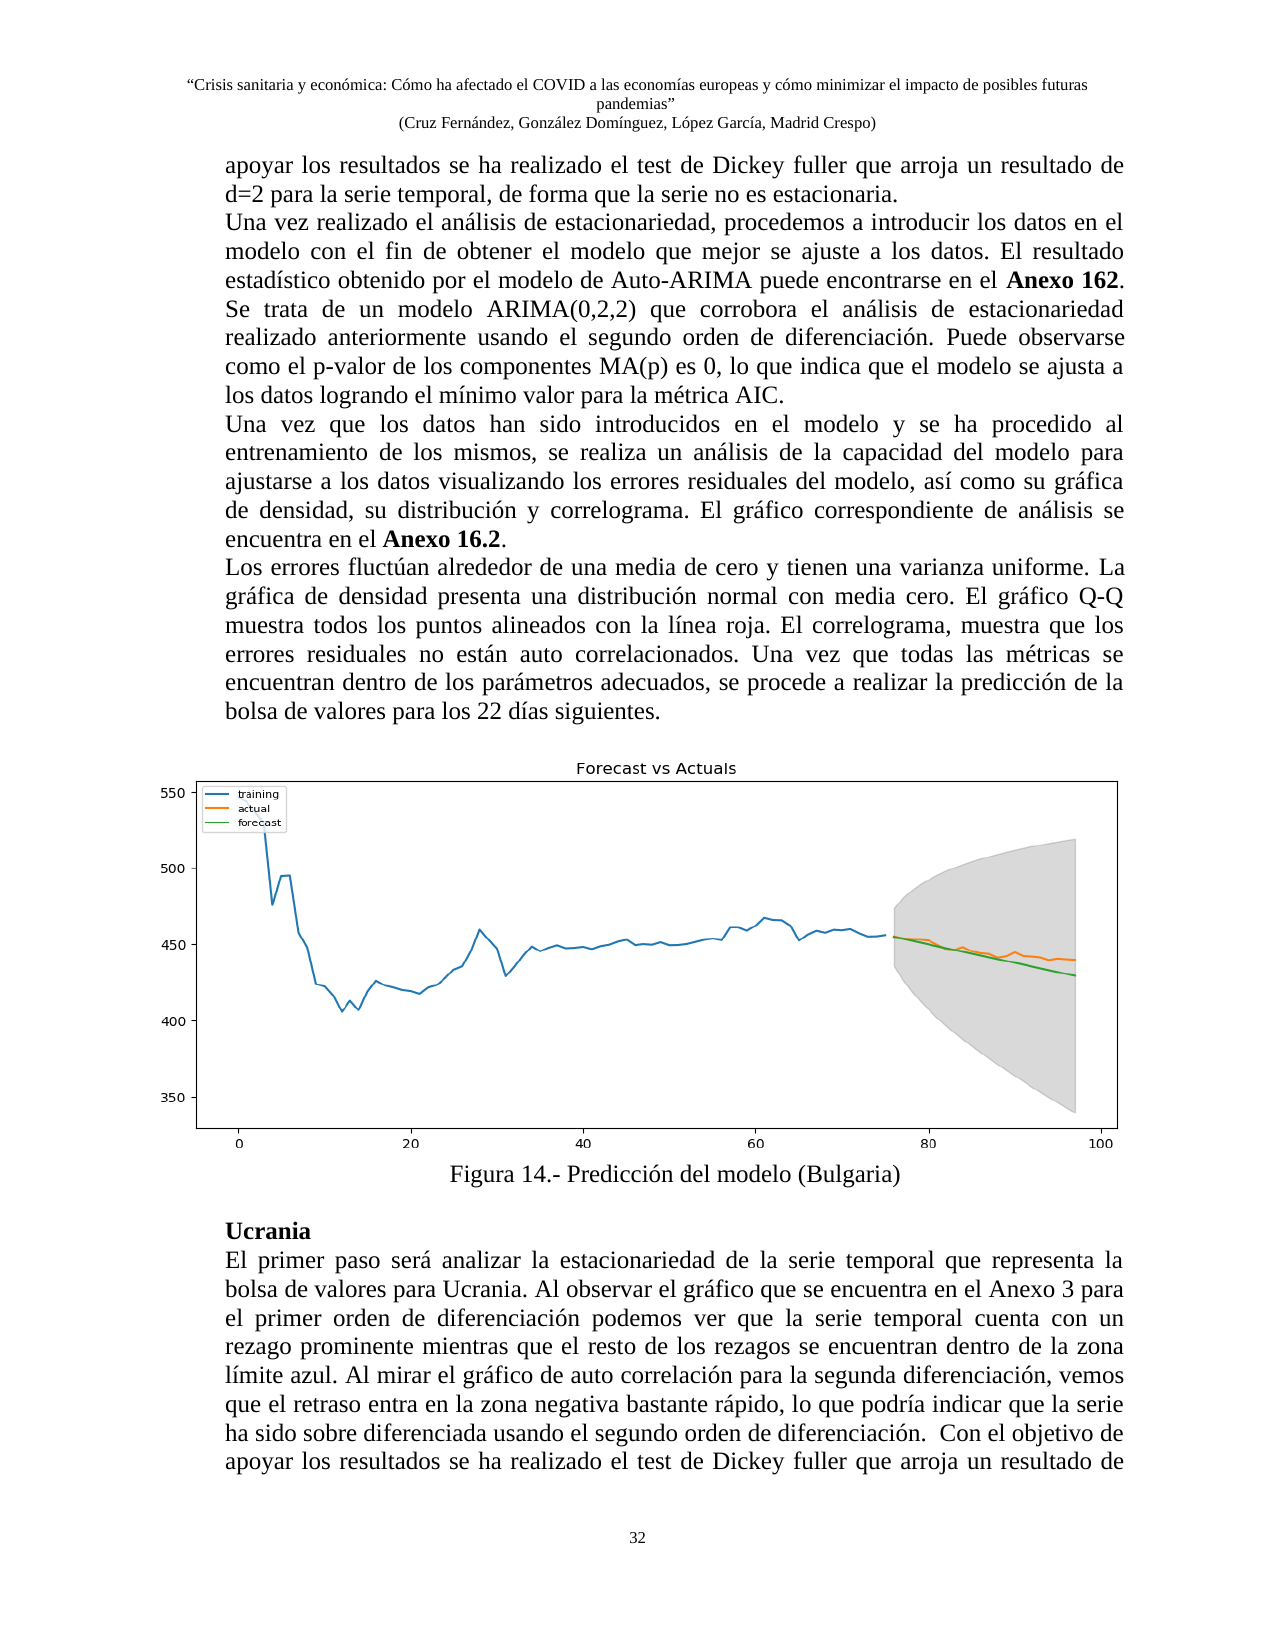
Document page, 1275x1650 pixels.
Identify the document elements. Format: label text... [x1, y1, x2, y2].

picture [150, 753, 1125, 1159]
text Una vez que los datos han sido introducidos en el modelo y se ha procedido al entrenamiento de los mismos, se realiza un análisis de la capacidad del modelo para ajustarse a los datos visualizando los errores residuales del modelo, así como su gráfica de densidad, su distribución y correlograma. El gráfico correspondiente de análisis se encuentra en el Anexo 16.2. [225, 409, 1125, 552]
text Una vez realizado el análisis de estacionariedad, procedemos a introducir los datos en el modelo con el fin de obtener el modelo que mejor se ajuste a los datos. El resultado estadístico obtenido por el modelo de Auto-ARIMA puede encontrarse en el Anexo 162. Se trata de un modelo ARIMA(0,2,2) que corrobora el análisis de estacionariedad realizado anteriormente usando el segundo orden de diferenciación. Puede observarse como el p-valor de los componentes MA(p) es 0, lo que indica que el modelo se ajusta a los datos logrando el mínimo valor para la métrica AIC. [225, 207, 1125, 409]
text Ucrania [225, 1216, 1125, 1245]
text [225, 150, 1125, 207]
text Los errores fluctúan alrededor de una media de cero y tienen una varianza uniforme. La gráfica de densidad presenta una distribución normal con media cero. El gráfico Q-Q muestra todos los puntos alineados con la línea roja. El correlograma, muestra que los errores residuales no están auto correlacionados. Una vez que todas las métricas se encuentran dentro de los parámetros adecuados, se procede a realizar la predicción de la bolsa de valores para los 22 días siguientes. [225, 552, 1125, 725]
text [225, 1245, 1125, 1475]
text Figura 14.- Predicción del modelo (Bulgaria) [225, 1159, 1125, 1188]
